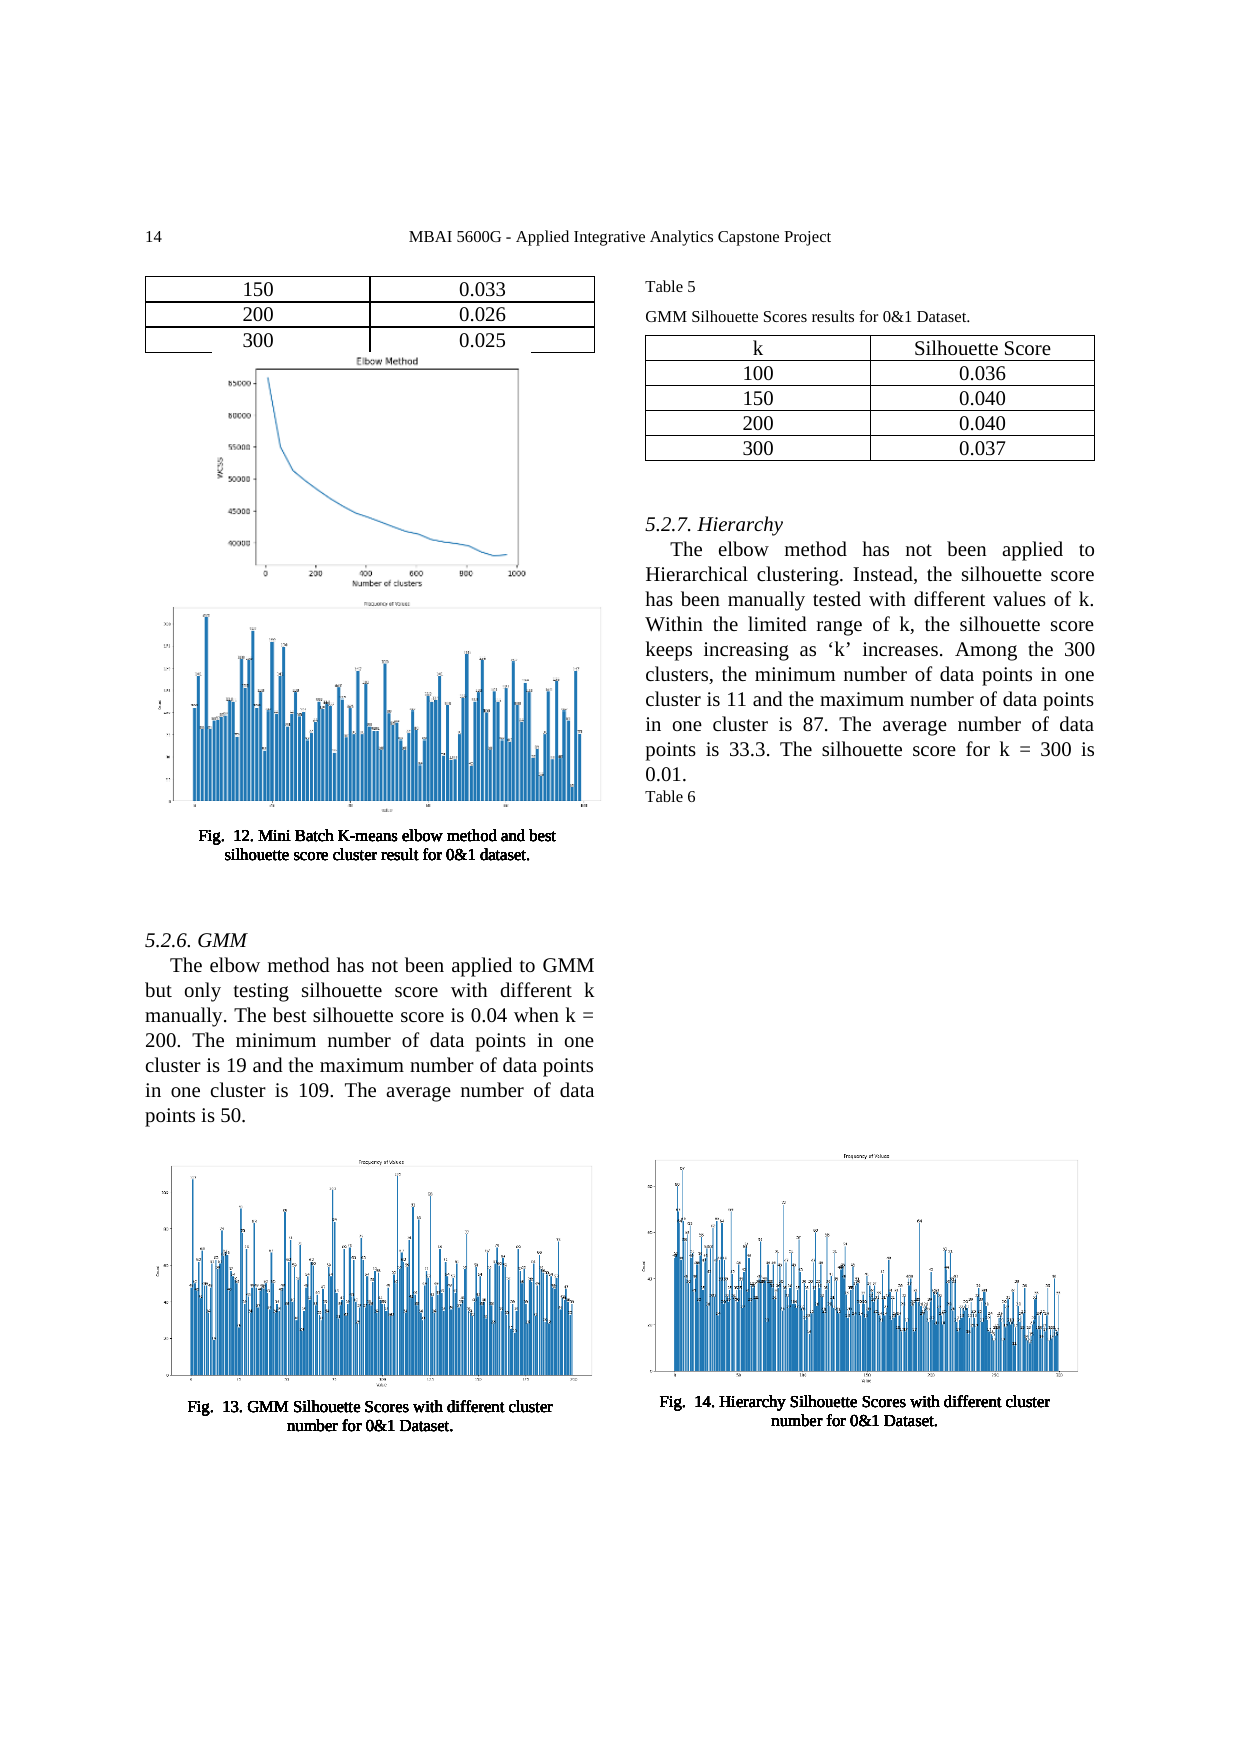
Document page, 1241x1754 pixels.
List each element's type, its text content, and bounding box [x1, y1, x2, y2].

table_cell 100 [646, 361, 870, 385]
text The elbow method has not been applied to Hierarchical clustering. Instead, the silhouette score has been manually tested with different values of k. Within the limited range of k, the silhouette score keeps increasing as ‘k’ increases. Among the 300 clusters, the minimum number of data points in one cluster is 11 and the maximum number of data points in one cluster is 87. The average number of data points is 33.3. The silhouette score for k = 300 is 0.01. [645, 536, 1095, 786]
table_header k [646, 336, 870, 360]
table_cell 200 [146, 303, 369, 326]
table_cell 0.026 [371, 303, 594, 326]
table_cell 0.033 [371, 277, 594, 301]
picture [155, 600, 603, 815]
table_cell 150 [646, 386, 870, 410]
picture [212, 352, 531, 593]
table_header Silhouette Score [871, 336, 1094, 360]
table_cell 300 [646, 436, 870, 460]
text The elbow method has not been applied to GMM but only testing silhouette score with different k manually. The best silhouette score is 0.04 when k = 200. The minimum number of data points in one cluster is 19 and the maximum number of data points in one cluster is 109. The average number of data points is 50. [145, 953, 595, 1128]
text Table 6 [645, 786, 1095, 807]
table_cell 0.037 [871, 436, 1094, 460]
picture [153, 1157, 594, 1389]
table_cell 150 [146, 277, 369, 301]
table_cell 0.040 [871, 411, 1094, 435]
table_cell 0.040 [871, 386, 1094, 410]
picture [639, 1151, 1080, 1384]
table_cell 0.036 [871, 361, 1094, 385]
table_cell 200 [646, 411, 870, 435]
text Hierarchy [645, 511, 1095, 536]
table_cell 300 [146, 328, 369, 352]
text GMM Silhouette Scores results for 0&1 Dataset. [645, 305, 1095, 326]
table_cell 0.025 [371, 328, 594, 352]
text Table 5 [645, 276, 1095, 297]
